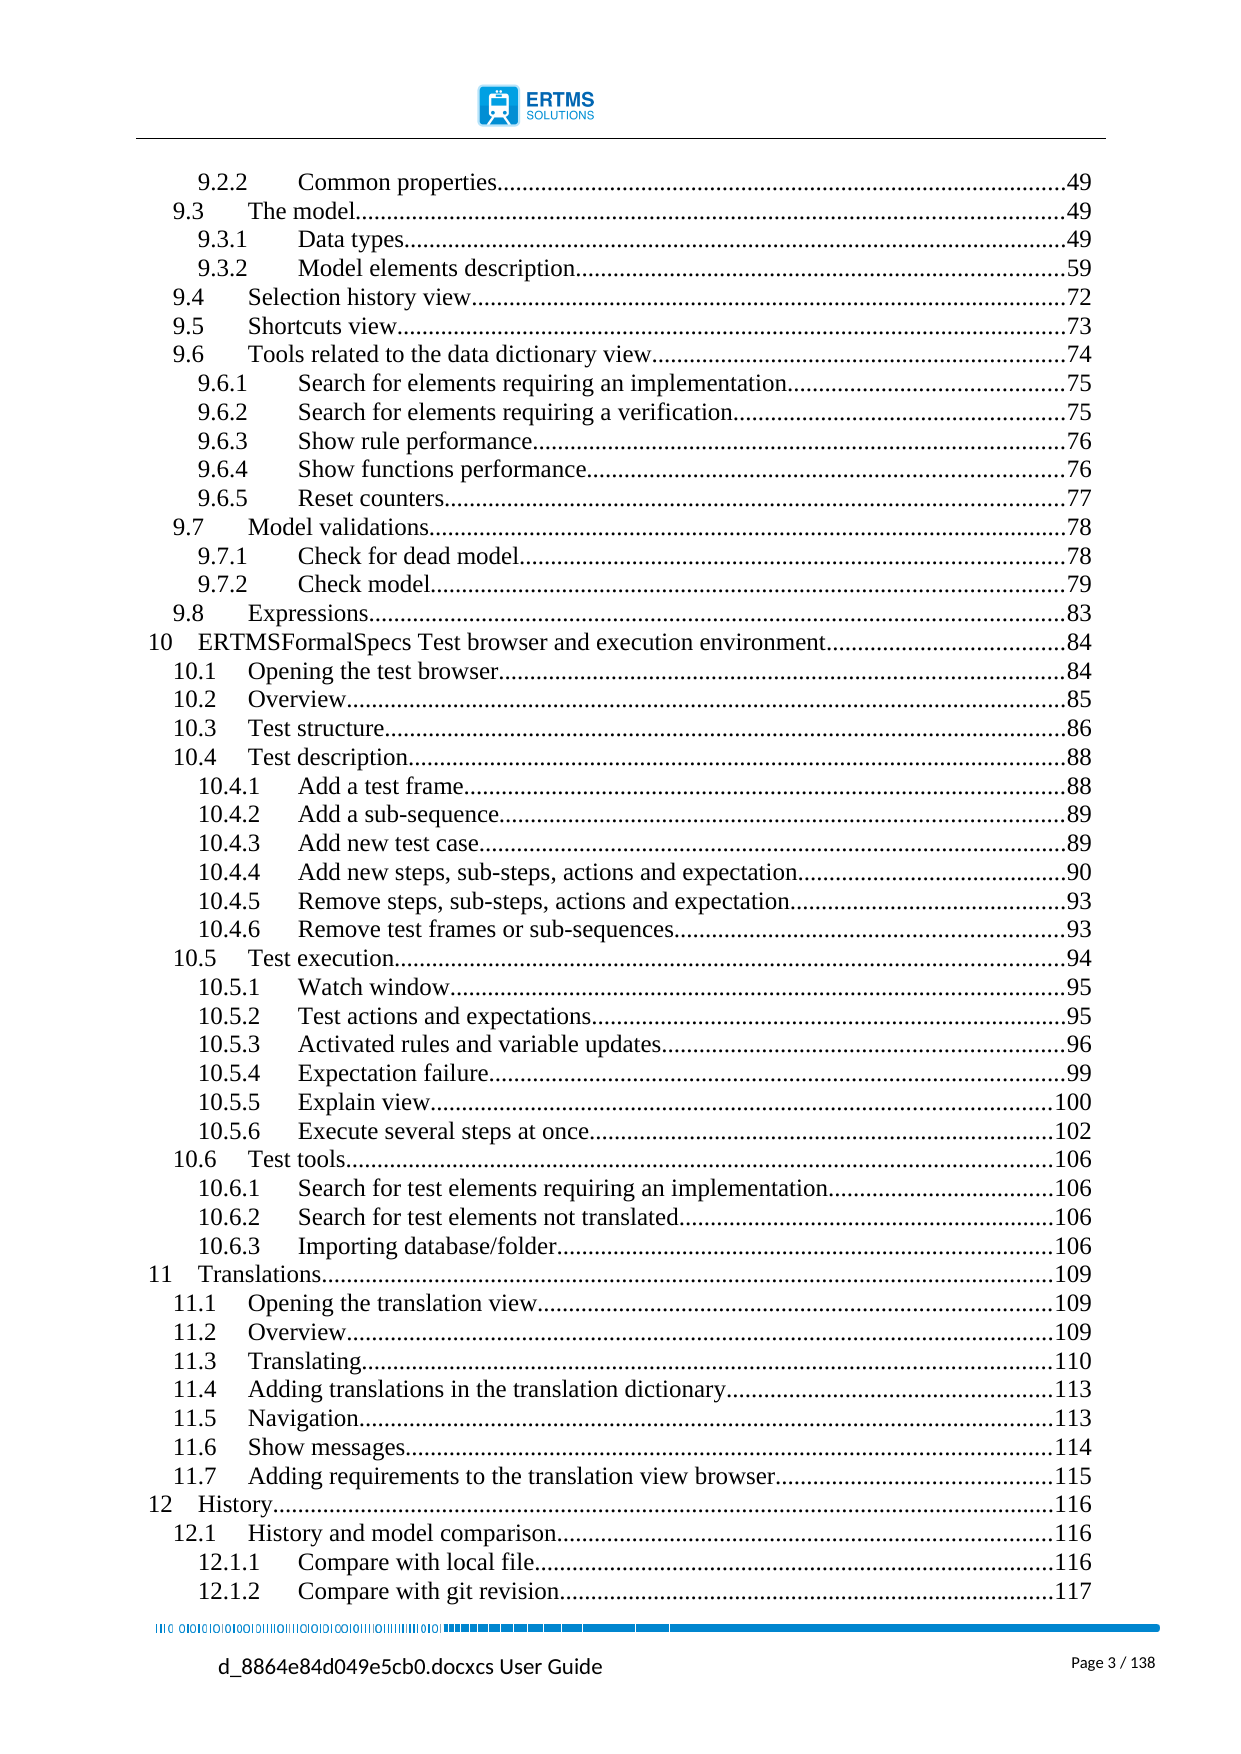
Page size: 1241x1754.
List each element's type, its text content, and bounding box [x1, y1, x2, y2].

text 10.2 Overview 85 [173, 684, 1093, 713]
text 10.6.3 Importing database/folder 106 [198, 1231, 1093, 1259]
text 11.2 Overview 109 [173, 1317, 1093, 1346]
text 11.3 Translating 110 [173, 1346, 1093, 1374]
text 10.4.1 Add a test frame 88 [198, 771, 1093, 799]
text 9.6 Tools related to the data dictionary view 74 [173, 339, 1093, 368]
text 11.7 Adding requirements to the translation view browser 115 [173, 1461, 1093, 1489]
text 10.5.2 Test actions and expectations 95 [198, 1001, 1093, 1029]
text 11.6 Show messages 114 [173, 1432, 1093, 1461]
text 11.1 Opening the translation view 109 [173, 1288, 1093, 1317]
text 9.2.2 Common properties 49 [198, 167, 1093, 196]
text 11 Translations 109 [148, 1259, 1093, 1288]
text 10.6.2 Search for test elements not translated 106 [198, 1202, 1093, 1231]
text 12.1.1 Compare with local file 116 [198, 1547, 1093, 1576]
text 12.1.2 Compare with git revision 117 [198, 1576, 1093, 1604]
text 9.6.4 Show functions performance 76 [198, 454, 1093, 483]
text 9.4 Selection history view 72 [173, 282, 1093, 311]
text 10 ERTMSFormalSpecs Test browser and execution environment 84 [148, 627, 1093, 656]
text 10.5.4 Expectation failure 99 [198, 1058, 1093, 1087]
text 10.4.3 Add new test case 89 [198, 828, 1093, 857]
text 11.4 Adding translations in the translation dictionary 113 [173, 1374, 1093, 1403]
text 10.4 Test description 88 [173, 742, 1093, 771]
text 10.5.3 Activated rules and variable updates 96 [198, 1029, 1093, 1058]
text 10.1 Opening the test browser 84 [173, 656, 1093, 684]
text 9.7.2 Check model 79 [198, 569, 1093, 598]
text 10.5.5 Explain view 100 [198, 1087, 1093, 1116]
text 10.6.1 Search for test elements requiring an implementation 106 [198, 1173, 1093, 1202]
text 9.8 Expressions 83 [173, 598, 1093, 627]
text 9.3.1 Data types 49 [198, 224, 1093, 253]
text 10.4.2 Add a sub-sequence 89 [198, 799, 1093, 828]
text 10.5.1 Watch window 95 [198, 972, 1093, 1001]
text 10.5 Test execution 94 [173, 943, 1093, 972]
text 10.3 Test structure 86 [173, 713, 1093, 742]
text 12 History 116 [148, 1489, 1093, 1518]
text 9.3.2 Model elements description 59 [198, 253, 1093, 282]
text 10.6 Test tools 106 [173, 1144, 1093, 1173]
picture [156, 1624, 1160, 1633]
text 9.6.5 Reset counters 77 [198, 483, 1093, 512]
text 10.5.6 Execute several steps at once 102 [198, 1116, 1093, 1144]
text 9.3 The model 49 [173, 196, 1093, 224]
picture [466, 73, 605, 138]
text 9.7 Model validations 78 [173, 512, 1093, 541]
text 11.5 Navigation 113 [173, 1403, 1093, 1432]
text 9.6.2 Search for elements requiring a verification 75 [198, 397, 1093, 426]
text 10.4.4 Add new steps, sub-steps, actions and expectation 90 [198, 857, 1093, 886]
text 10.4.6 Remove test frames or sub-sequences 93 [198, 914, 1093, 943]
text 12.1 History and model comparison 116 [173, 1518, 1093, 1547]
text 9.6.1 Search for elements requiring an implementation 75 [198, 368, 1093, 397]
text 9.6.3 Show rule performance 76 [198, 426, 1093, 454]
text 9.7.1 Check for dead model 78 [198, 541, 1093, 569]
text 10.4.5 Remove steps, sub-steps, actions and expectation 93 [198, 886, 1093, 914]
text 9.5 Shortcuts view 73 [173, 311, 1093, 339]
